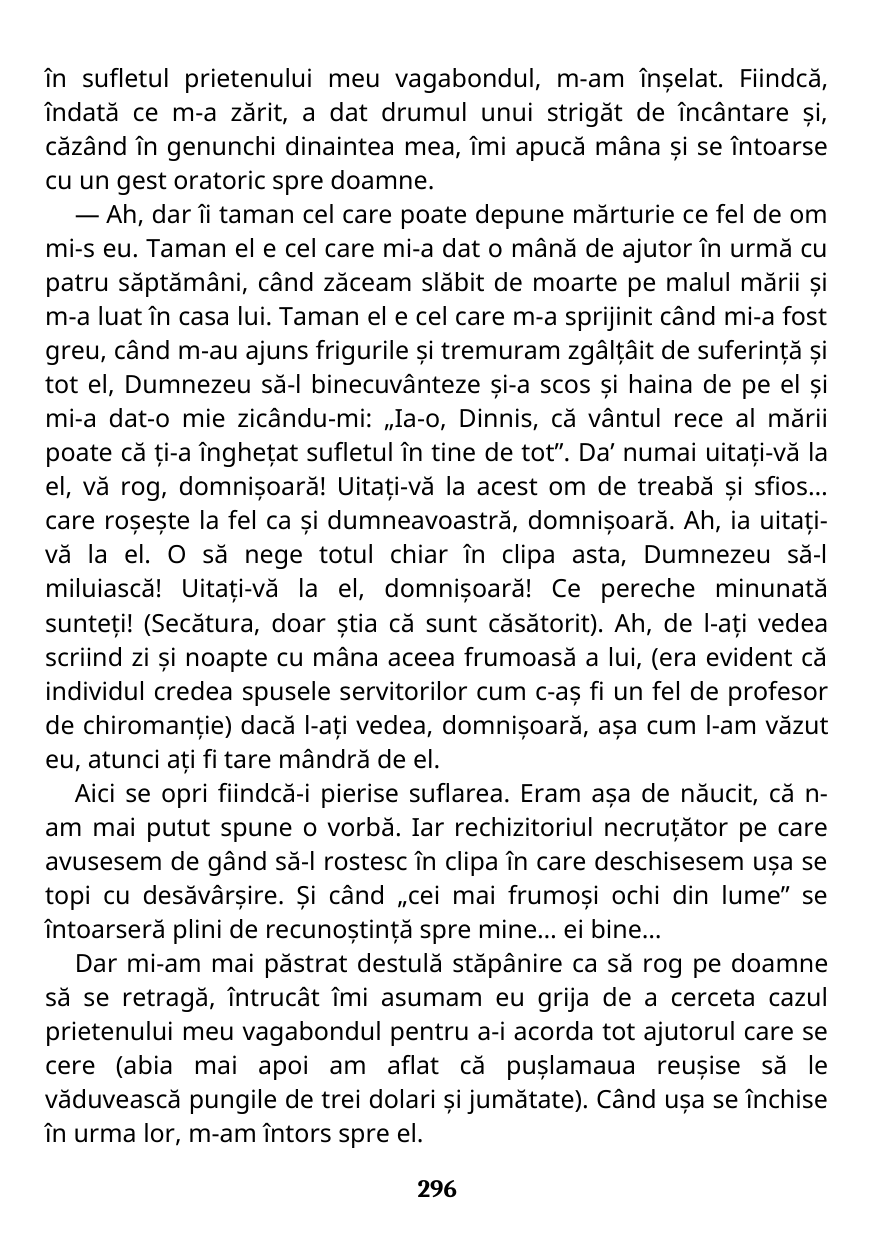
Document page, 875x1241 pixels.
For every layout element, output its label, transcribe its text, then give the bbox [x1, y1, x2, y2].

text — Ah, dar îi taman cel care poate depune mărturie ce fel de om mi-s eu. Taman el e cel care mi-a dat o mână de ajutor în urmă cu patru săptămâni, când zăceam slăbit de moarte pe malul mării şi m-a luat în casa lui. Taman el e cel care m-a sprijinit când mi-a fost greu, când m-au ajuns frigurile şi tremuram zgâlţâit de suferinţă şi tot el, Dumnezeu să-l binecuvânteze şi-a scos şi haina de pe el şi mi-a dat-o mie zicându-mi: „Ia-o, Dinnis, că vântul rece al mării poate că ţi-a îngheţat sufletul în tine de tot”. Da’ numai uitaţi-vă la el, vă rog, domnişoară! Uitaţi-vă la acest om de treabă şi sfios… care roşeşte la fel ca şi dumneavoastră, domnişoară. Ah, ia uitaţi-vă la el. O să nege totul chiar în clipa asta, Dumnezeu să-l miluiască! Uitaţi-vă la el, domnişoară! Ce pereche minunată sunteţi! (Secătura, doar ştia că sunt căsătorit). Ah, de l-aţi vedea scriind zi şi noapte cu mâna aceea frumoasă a lui, (era evident că individul credea spusele servitorilor cum c-aş fi un fel de profesor de chiromanţie) dacă l-aţi vedea, domnişoară, aşa cum l-am văzut eu, atunci aţi fi tare mândră de el. [45, 196, 829, 776]
text Aici se opri fiindcă-i pierise suflarea. Eram aşa de năucit, că n-am mai putut spune o vorbă. Iar rechizitoriul necruţător pe care avusesem de gând să-l rostesc în clipa în care deschisesem uşa se topi cu desăvârşire. Şi când „cei mai frumoşi ochi din lume” se întoarseră plini de recunoştinţă spre mine… ei bine… [45, 776, 829, 946]
text Dar mi-am mai păstrat destulă stăpânire ca să rog pe doamne să se retragă, întrucât îmi asumam eu grija de a cerceta cazul prietenului meu vagabondul pentru a-i acorda tot ajutorul care se cere (abia mai apoi am aflat că puşlamaua reuşise să le văduvească pungile de trei dolari şi jumătate). Când uşa se închise în urma lor, m-am întors spre el. [45, 946, 829, 1150]
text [45, 60, 829, 196]
